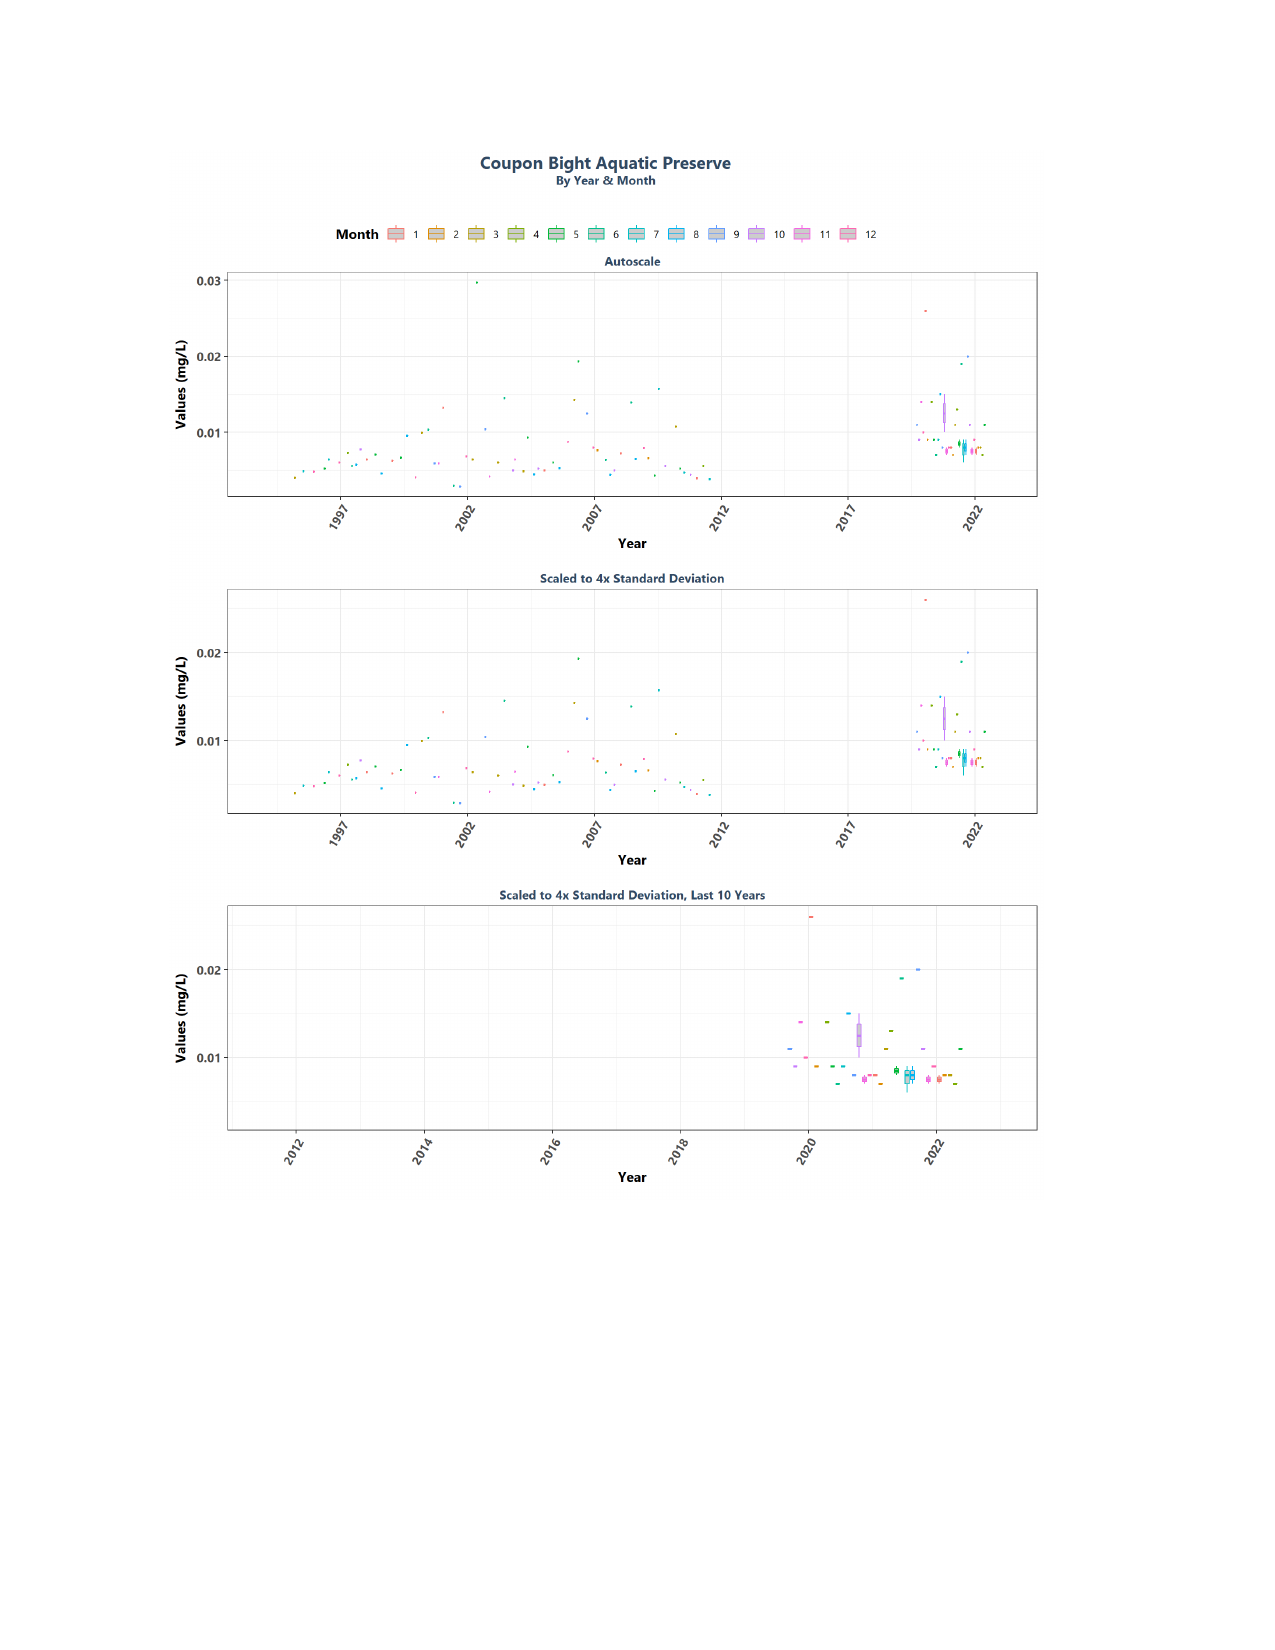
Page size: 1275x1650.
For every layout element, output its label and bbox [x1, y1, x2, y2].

picture [168, 150, 1044, 1200]
